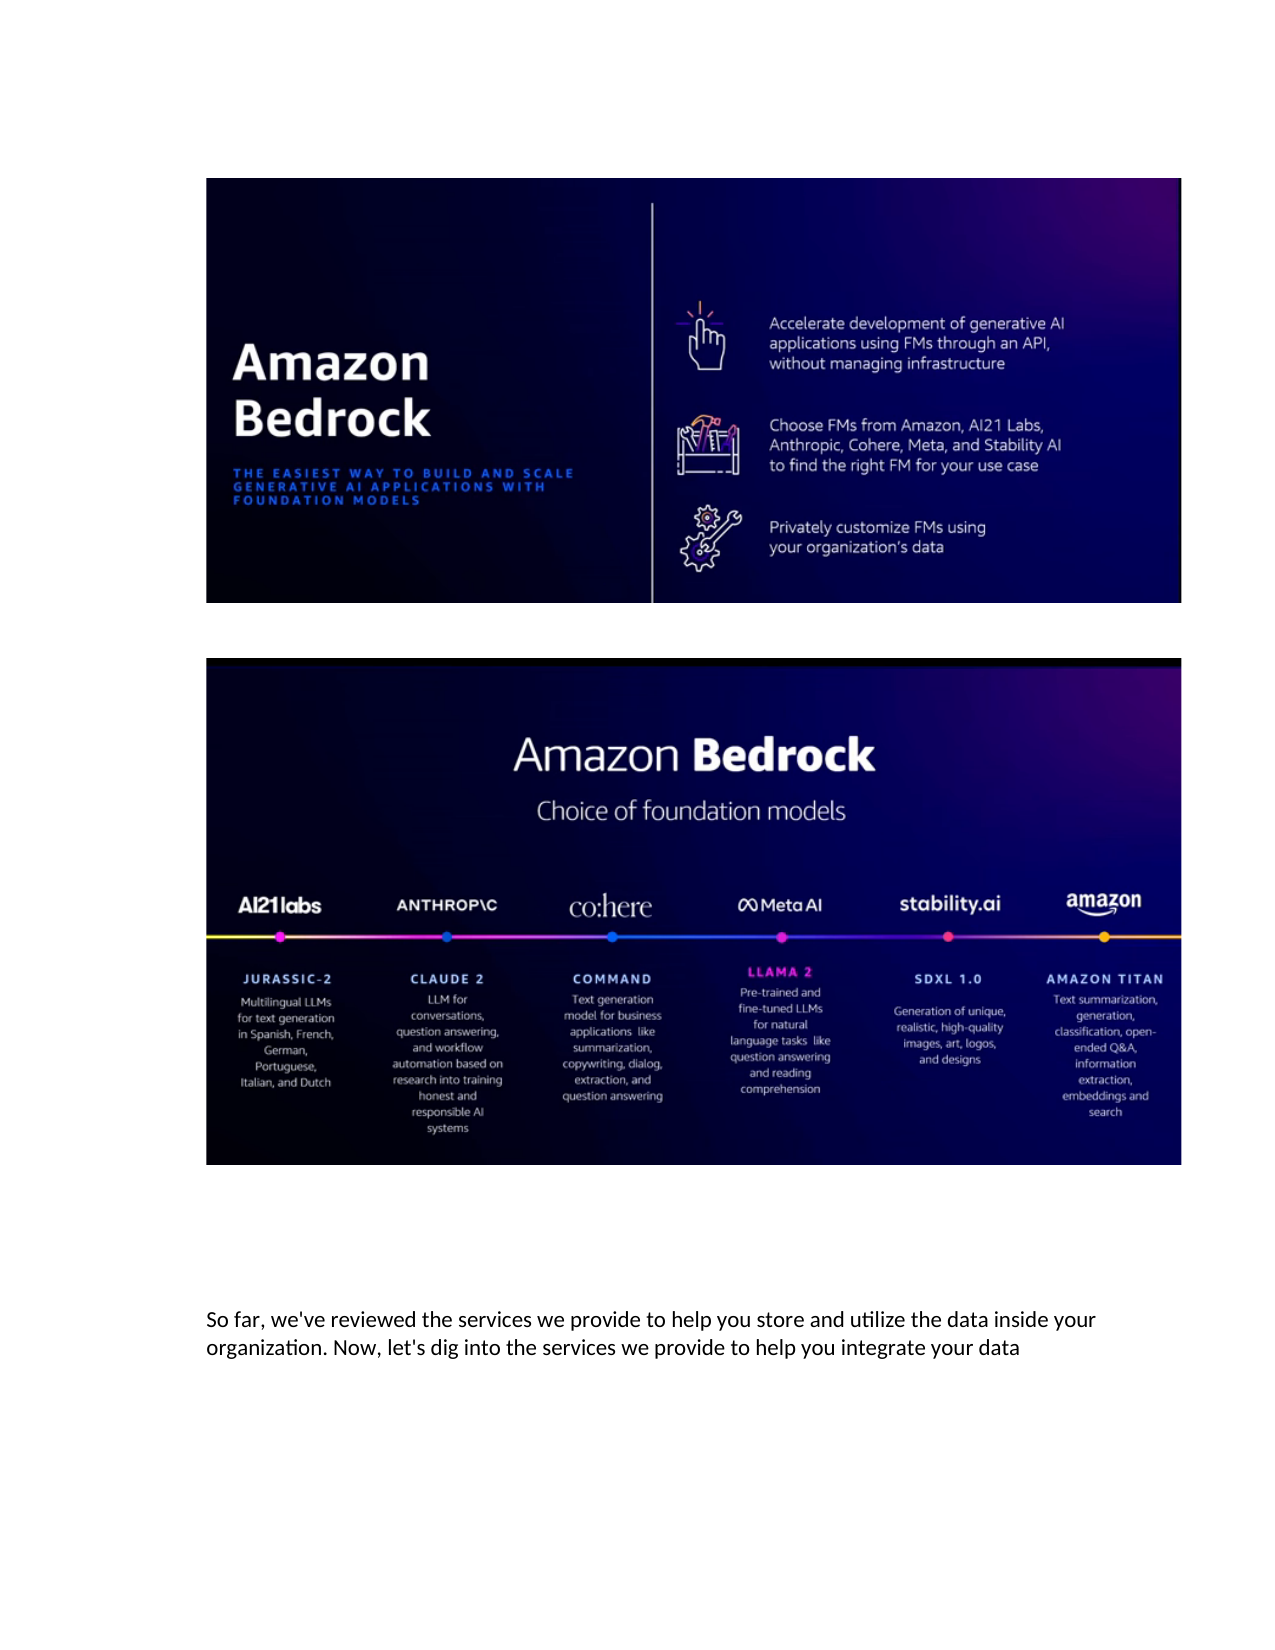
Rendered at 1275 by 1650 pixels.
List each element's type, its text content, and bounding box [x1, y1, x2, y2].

picture [206, 178, 1182, 603]
text So far, we've reviewed the services we provide to help you store and utilize the data inside your organization. Now, let's dig into the services we provide to help you integrate your data [206, 1305, 1125, 1361]
picture [206, 658, 1182, 1165]
